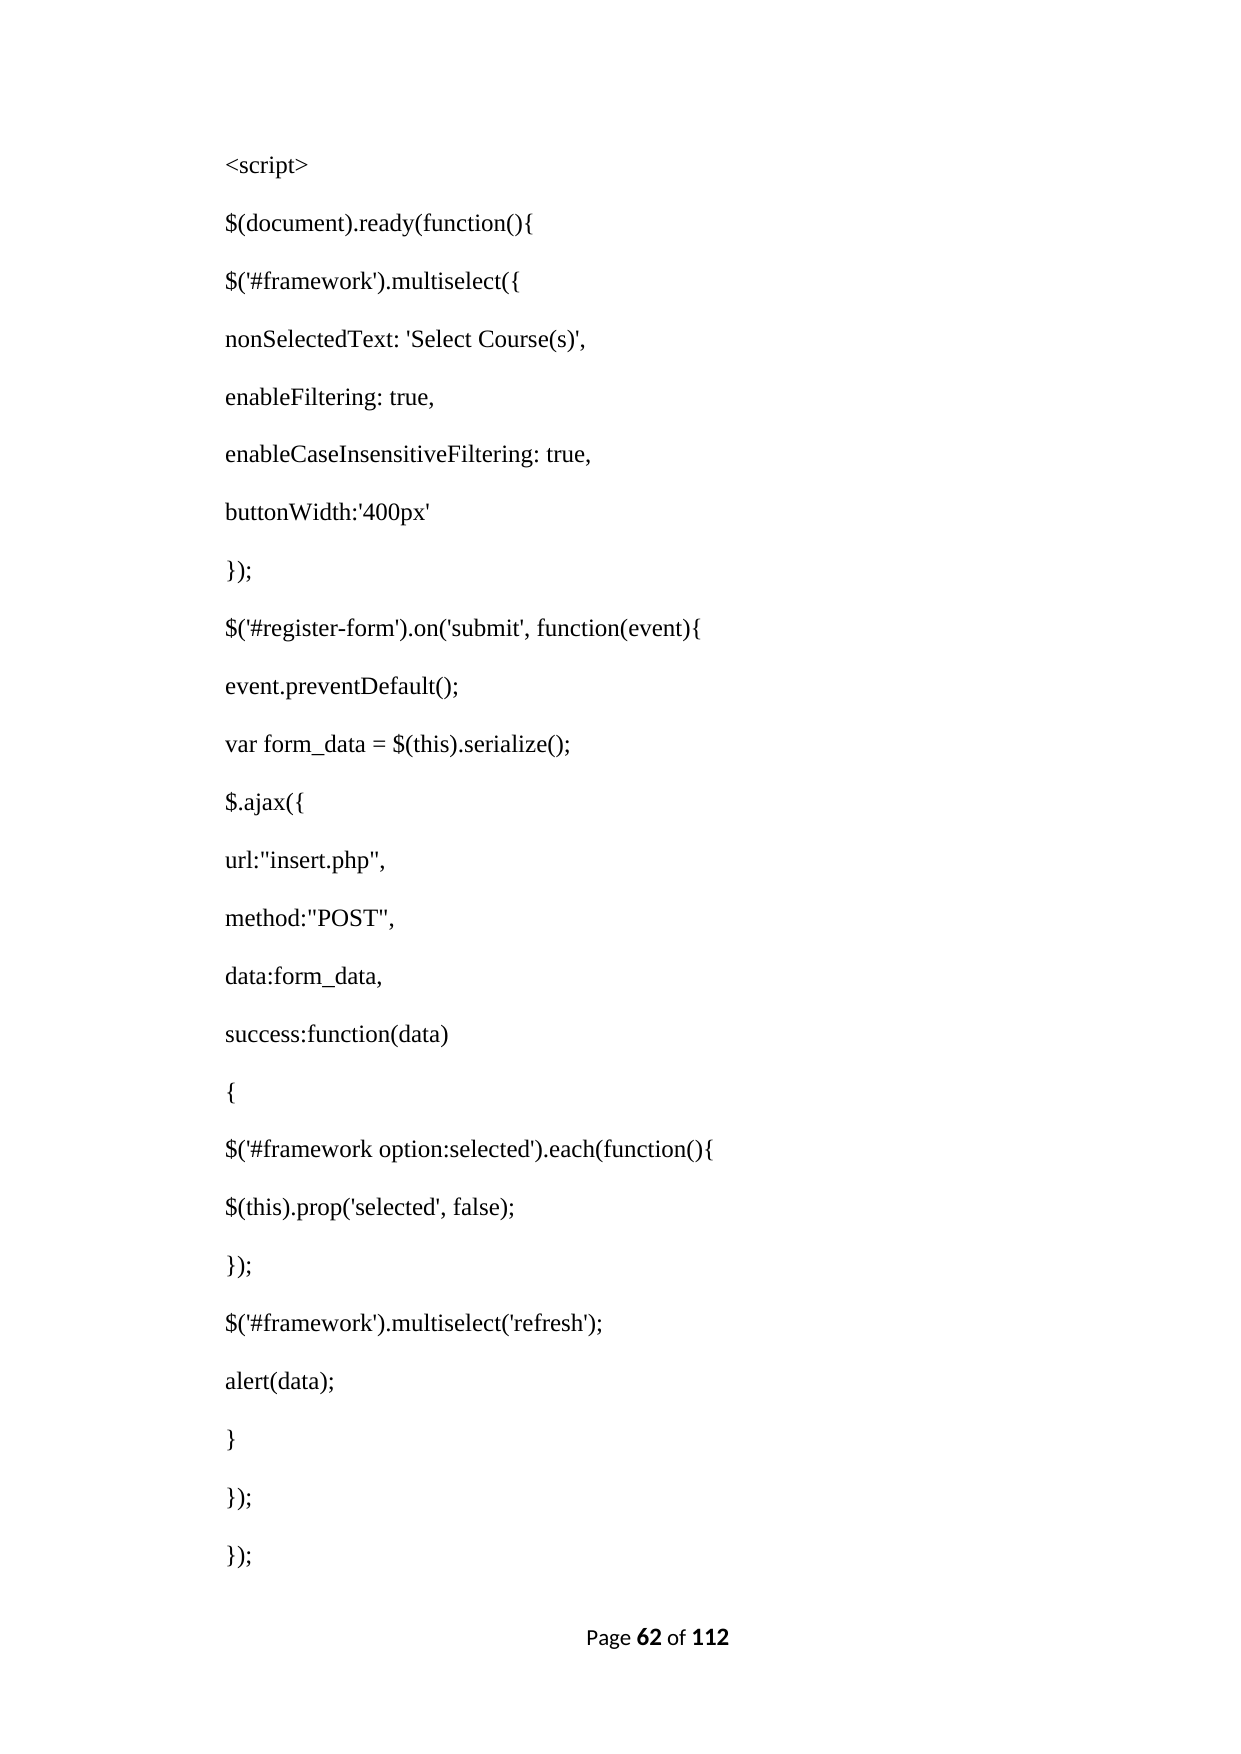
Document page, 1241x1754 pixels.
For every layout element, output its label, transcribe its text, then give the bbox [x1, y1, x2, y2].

text enableFiltering: true, [225, 382, 1090, 410]
text $('#framework').multiselect('refresh'); [225, 1308, 1090, 1337]
text }); [225, 1482, 1090, 1511]
text } [225, 1424, 1090, 1453]
text $.ajax({ [225, 787, 1090, 816]
text $(this).prop('selected', false); [225, 1192, 1090, 1221]
text var form_data = $(this).serialize(); [225, 729, 1090, 758]
text event.preventDefault(); [225, 671, 1090, 700]
text $('#register-form').on('submit', function(event){ [225, 613, 1090, 642]
text url:"insert.php", [225, 845, 1090, 874]
text { [225, 1077, 1090, 1105]
text buttonWidth:'400px' [225, 497, 1090, 526]
text }); [225, 1250, 1090, 1279]
text $('#framework option:selected').each(function(){ [225, 1134, 1090, 1163]
text $(document).ready(function(){ [225, 208, 1090, 237]
text data:form_data, [225, 961, 1090, 989]
text $('#framework').multiselect({ [225, 266, 1090, 294]
text success:function(data) [225, 1019, 1090, 1047]
text nonSelectedText: 'Select Course(s)', [225, 324, 1090, 352]
text method:"POST", [225, 903, 1090, 932]
text alert(data); [225, 1366, 1090, 1395]
text <script> [225, 150, 1090, 179]
text }); [225, 1540, 1090, 1569]
text }); [225, 555, 1090, 584]
text enableCaseInsensitiveFiltering: true, [225, 439, 1090, 468]
